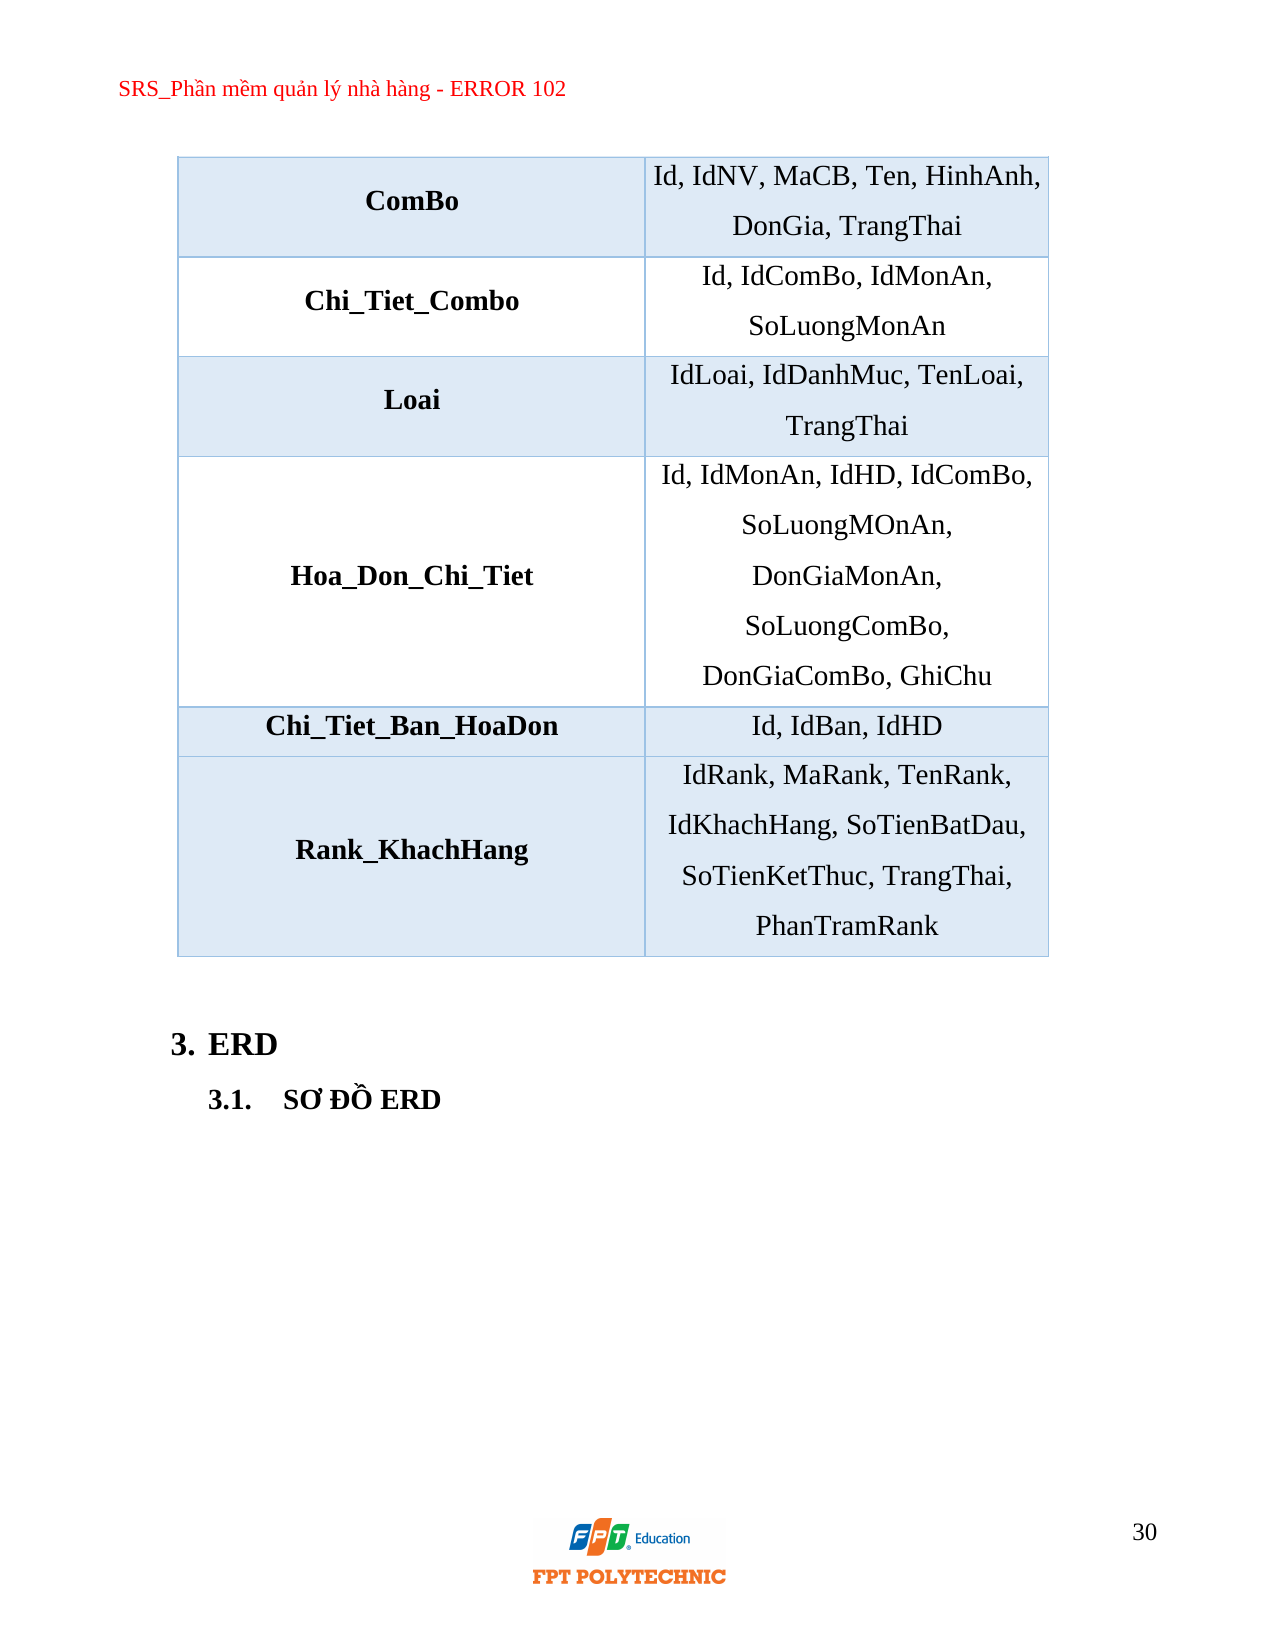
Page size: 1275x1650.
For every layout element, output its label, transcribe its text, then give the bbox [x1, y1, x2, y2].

table_cell Hoa_Don_Chi_Tiet [179, 457, 644, 706]
table_cell Id, IdComBo, IdMonAn, SoLuongMonAn [646, 258, 1048, 356]
table_cell Id, IdNV, MaCB, Ten, HinhAnh, DonGia, TrangThai [646, 158, 1048, 256]
table_cell Chi_Tiet_Ban_HoaDon [179, 708, 644, 756]
list SƠ ĐỒ ERD [208, 1082, 1157, 1115]
table_cell Chi_Tiet_Combo [179, 258, 644, 356]
table_cell Id, IdBan, IdHD [646, 708, 1048, 756]
table_cell Rank_KhachHang [179, 757, 644, 956]
picture [533, 1518, 726, 1584]
table_cell Id, IdMonAn, IdHD, IdComBo, SoLuongMOnAn, DonGiaMonAn, SoLuongComBo, DonGiaComBo, GhiChu [646, 457, 1048, 706]
table_cell ComBo [179, 158, 644, 256]
list ERD [170, 1024, 1157, 1063]
table_cell IdLoai, IdDanhMuc, TenLoai, TrangThai [646, 357, 1048, 456]
table_cell Loai [179, 357, 644, 456]
table_cell IdRank, MaRank, TenRank, IdKhachHang, SoTienBatDau, SoTienKetThuc, TrangThai, PhanTramRank [646, 757, 1048, 956]
